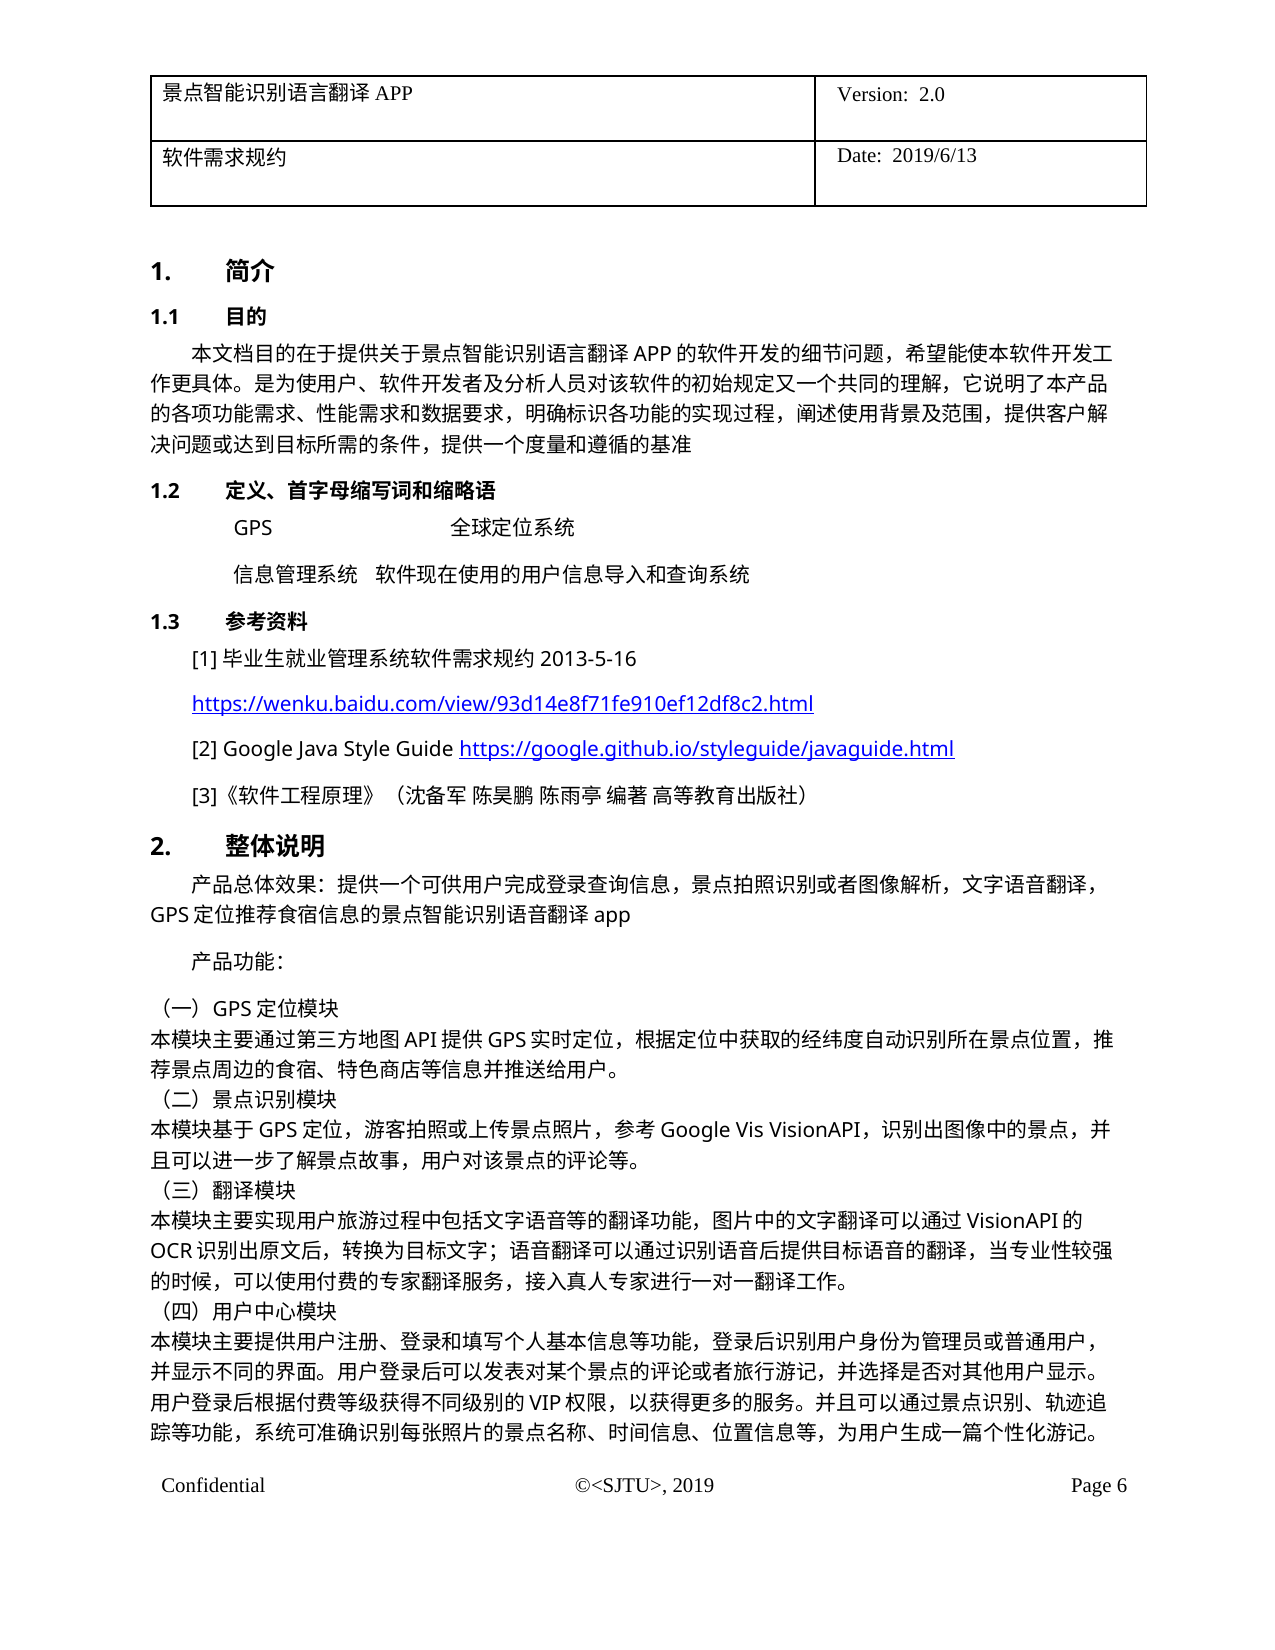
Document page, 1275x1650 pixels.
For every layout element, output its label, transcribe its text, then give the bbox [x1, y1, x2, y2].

text （四）用户中心模块 [150, 1295, 1125, 1325]
text GPS 全球定位系统 [150, 511, 1125, 542]
text 本模块主要通过第三方地图API提供GPS实时定位，根据定位中获取的经纬度自动识别所在景点位置，推荐景点周边的食宿、特色商店等信息并推送给用户。 [150, 1023, 1125, 1083]
subtitle 整体说明 [150, 826, 1125, 862]
subtitle 简介 [150, 252, 1125, 288]
subtitle 参考资料 [150, 605, 1125, 636]
text 本模块基于GPS定位，游客拍照或上传景点照片，参考Google Vis VisionAPI，识别出图像中的景点，并且可以进一步了解景点故事，用户对该景点的评论等。 [150, 1113, 1125, 1174]
subtitle 目的 [150, 301, 1125, 331]
text 产品功能： [150, 946, 1125, 976]
text [2] Google Java Style Guide https://google.github.io/styleguide/javaguide.html [150, 734, 1125, 762]
subtitle 定义、首字母缩写词和缩略语 [150, 475, 1125, 505]
text [3]《软件工程原理》（沈备军 陈昊鹏 陈雨亭 编著 高等教育出版社） [150, 779, 1125, 809]
text 本模块主要实现用户旅游过程中包括文字语音等的翻译功能，图片中的文字翻译可以通过VisionAPI的OCR识别出原文后，转换为目标文字；语音翻译可以通过识别语音后提供目标语音的翻译，当专业性较强的时候，可以使用付费的专家翻译服务，接入真人专家进行一对一翻译工作。 [150, 1204, 1125, 1295]
text 信息管理系统 软件现在使用的用户信息导入和查询系统 [150, 558, 1125, 588]
text 本模块主要提供用户注册、登录和填写个人基本信息等功能，登录后识别用户身份为管理员或普通用户，并显示不同的界面。用户登录后可以发表对某个景点的评论或者旅行游记，并选择是否对其他用户显示。用户登录后根据付费等级获得不同级别的VIP权限，以获得更多的服务。并且可以通过景点识别、轨迹追踪等功能，系统可准确识别每张照片的景点名称、时间信息、位置信息等，为用户生成一篇个性化游记。 [150, 1325, 1125, 1446]
text （三）翻译模块 [150, 1174, 1125, 1204]
text https://wenku.baidu.com/view/93d14e8f71fe910ef12df8c2.html [150, 689, 1125, 717]
text （一）GPS定位模块 [150, 992, 1125, 1023]
text 本文档目的在于提供关于景点智能识别语言翻译APP的软件开发的细节问题，希望能使本软件开发工作更具体。是为使用户、软件开发者及分析人员对该软件的初始规定又一个共同的理解，它说明了本产品的各项功能需求、性能需求和数据要求，明确标识各功能的实现过程，阐述使用背景及范围，提供客户解决问题或达到目标所需的条件，提供一个度量和遵循的基准 [150, 337, 1125, 458]
text （二）景点识别模块 [150, 1083, 1125, 1113]
text [1] 毕业生就业管理系统软件需求规约 2013-5-16 [150, 642, 1125, 672]
text 产品总体效果：提供一个可供用户完成登录查询信息，景点拍照识别或者图像解析，文字语音翻译，GPS定位推荐食宿信息的景点智能识别语音翻译app [150, 868, 1125, 929]
